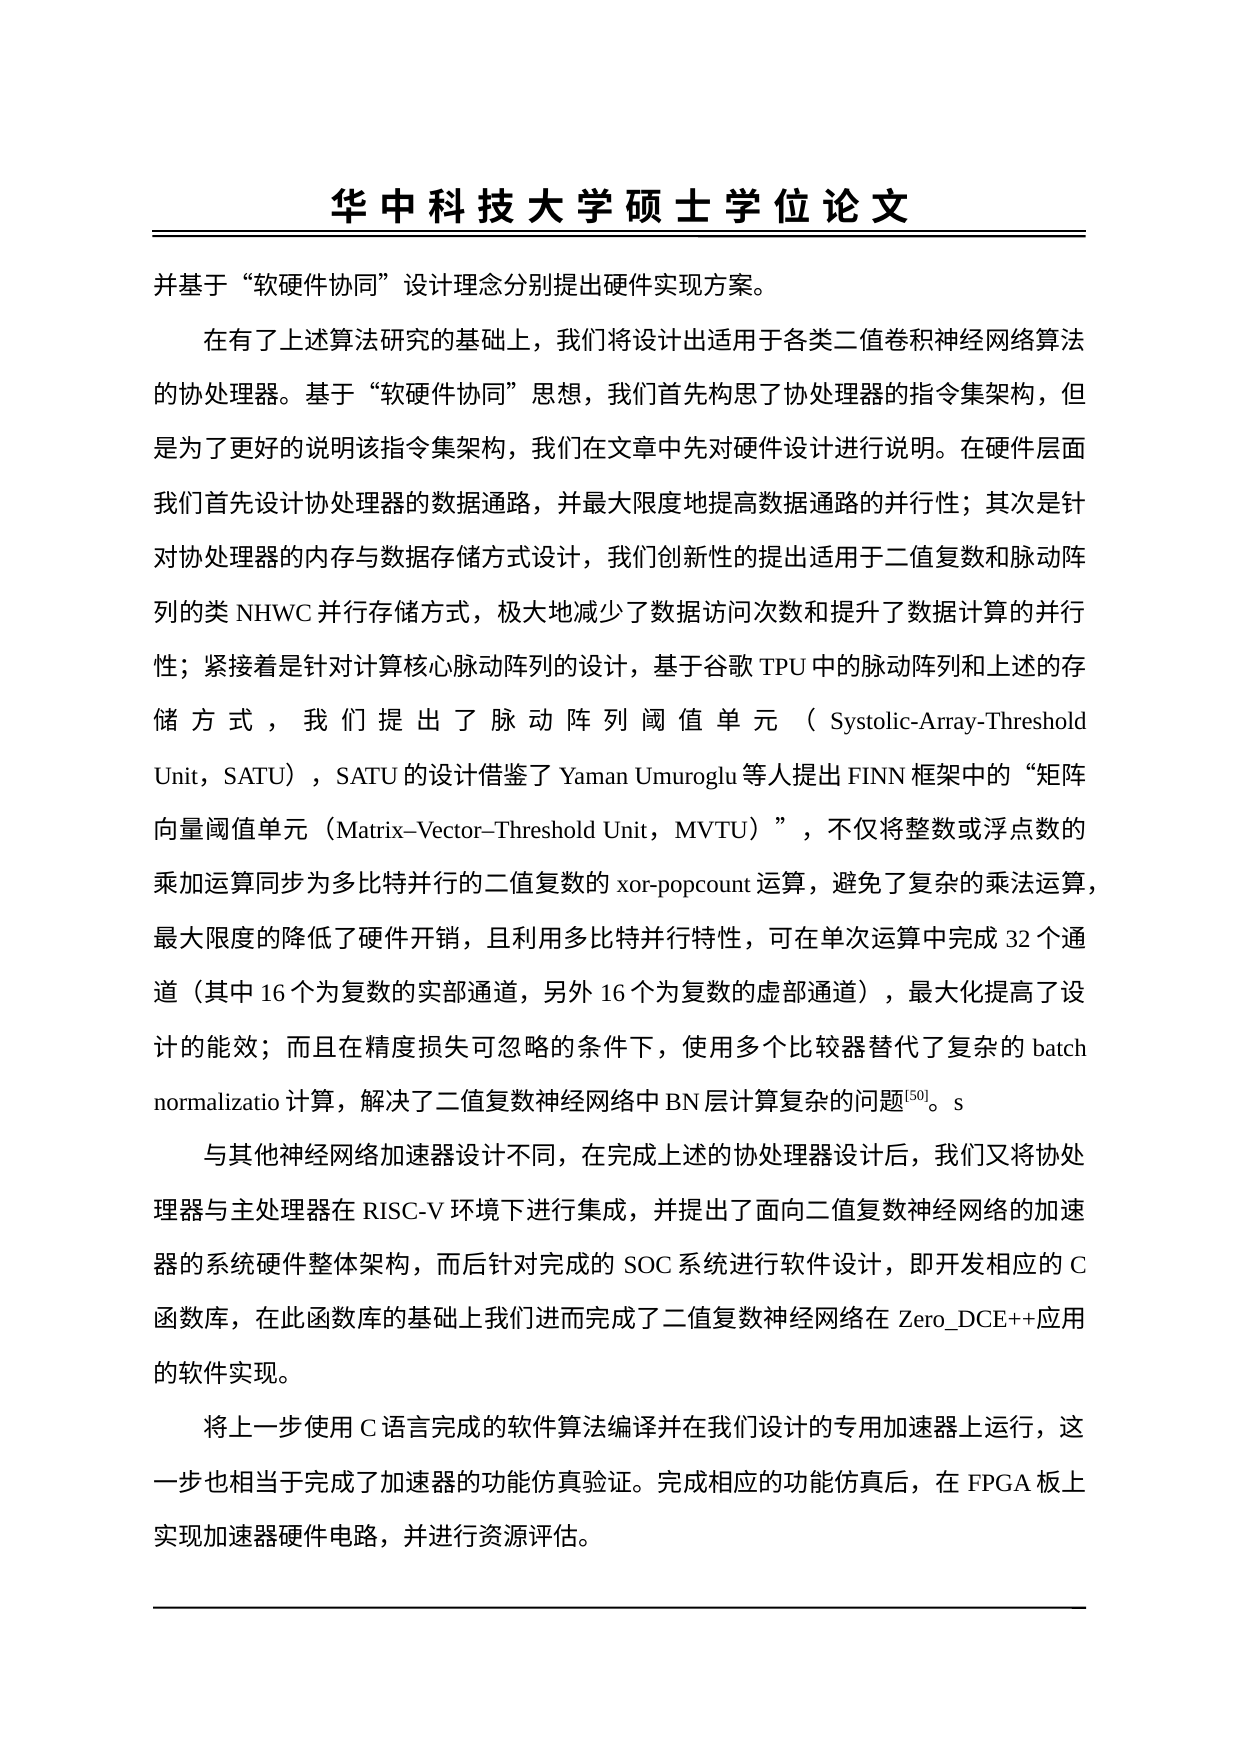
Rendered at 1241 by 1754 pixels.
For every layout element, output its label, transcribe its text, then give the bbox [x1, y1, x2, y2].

text 与其他神经网络加速器设计不同，在完成上述的协处理器设计后，我们又将协处理器与主处理器在RISC-V环境下进行集成，并提出了面向二值复数神经网络的加速器的系统硬件整体架构，而后针对完成的SOC系统进行软件设计，即开发相应的C函数库，在此函数库的基础上我们进而完成了二值复数神经网络在Zero_DCE++应用的软件实现。 [153, 1136, 1087, 1389]
text 在有了上述算法研究的基础上，我们将设计出适用于各类二值卷积神经网络算法的协处理器。基于“软硬件协同”思想，我们首先构思了协处理器的指令集架构，但是为了更好的说明该指令集架构，我们在文章中先对硬件设计进行说明。在硬件层面我们首先设计协处理器的数据通路，并最大限度地提高数据通路的并行性；其次是针对协处理器的内存与数据存储方式设计，我们创新性的提出适用于二值复数和脉动阵列的类NHWC并行存储方式，极大地减少了数据访问次数和提升了数据计算的并行性；紧接着是针对计算核心脉动阵列的设计，基于谷歌TPU中的脉动阵列和上述的存储方式，我们提出了脉动阵列阈值单元（Systolic-Array-Threshold Unit，SATU），SATU的设计借鉴了Yaman Umuroglu等人提出FINN框架中的“矩阵向量阈值单元（Matrix–Vector–Threshold Unit，MVTU）”，不仅将整数或浮点数的乘加运算同步为多比特并行的二值复数的xor-popcount运算，避免了复杂的乘法运算，最大限度的降低了硬件开销，且利用多比特并行特性，可在单次运算中完成32个通道（其中16个为复数的实部通道，另外16个为复数的虚部通道），最大化提高了设计的能效；而且在精度损失可忽略的条件下，使用多个比较器替代了复杂的batch normalizatio计算，解决了二值复数神经网络中BN层计算复杂的问题[50]。s [153, 320, 1087, 1118]
text 将上一步使用C语言完成的软件算法编译并在我们设计的专用加速器上运行，这一步也相当于完成了加速器的功能仿真验证。完成相应的功能仿真后，在FPGA板上实现加速器硬件电路，并进行资源评估。 [153, 1408, 1087, 1553]
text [153, 266, 1087, 302]
